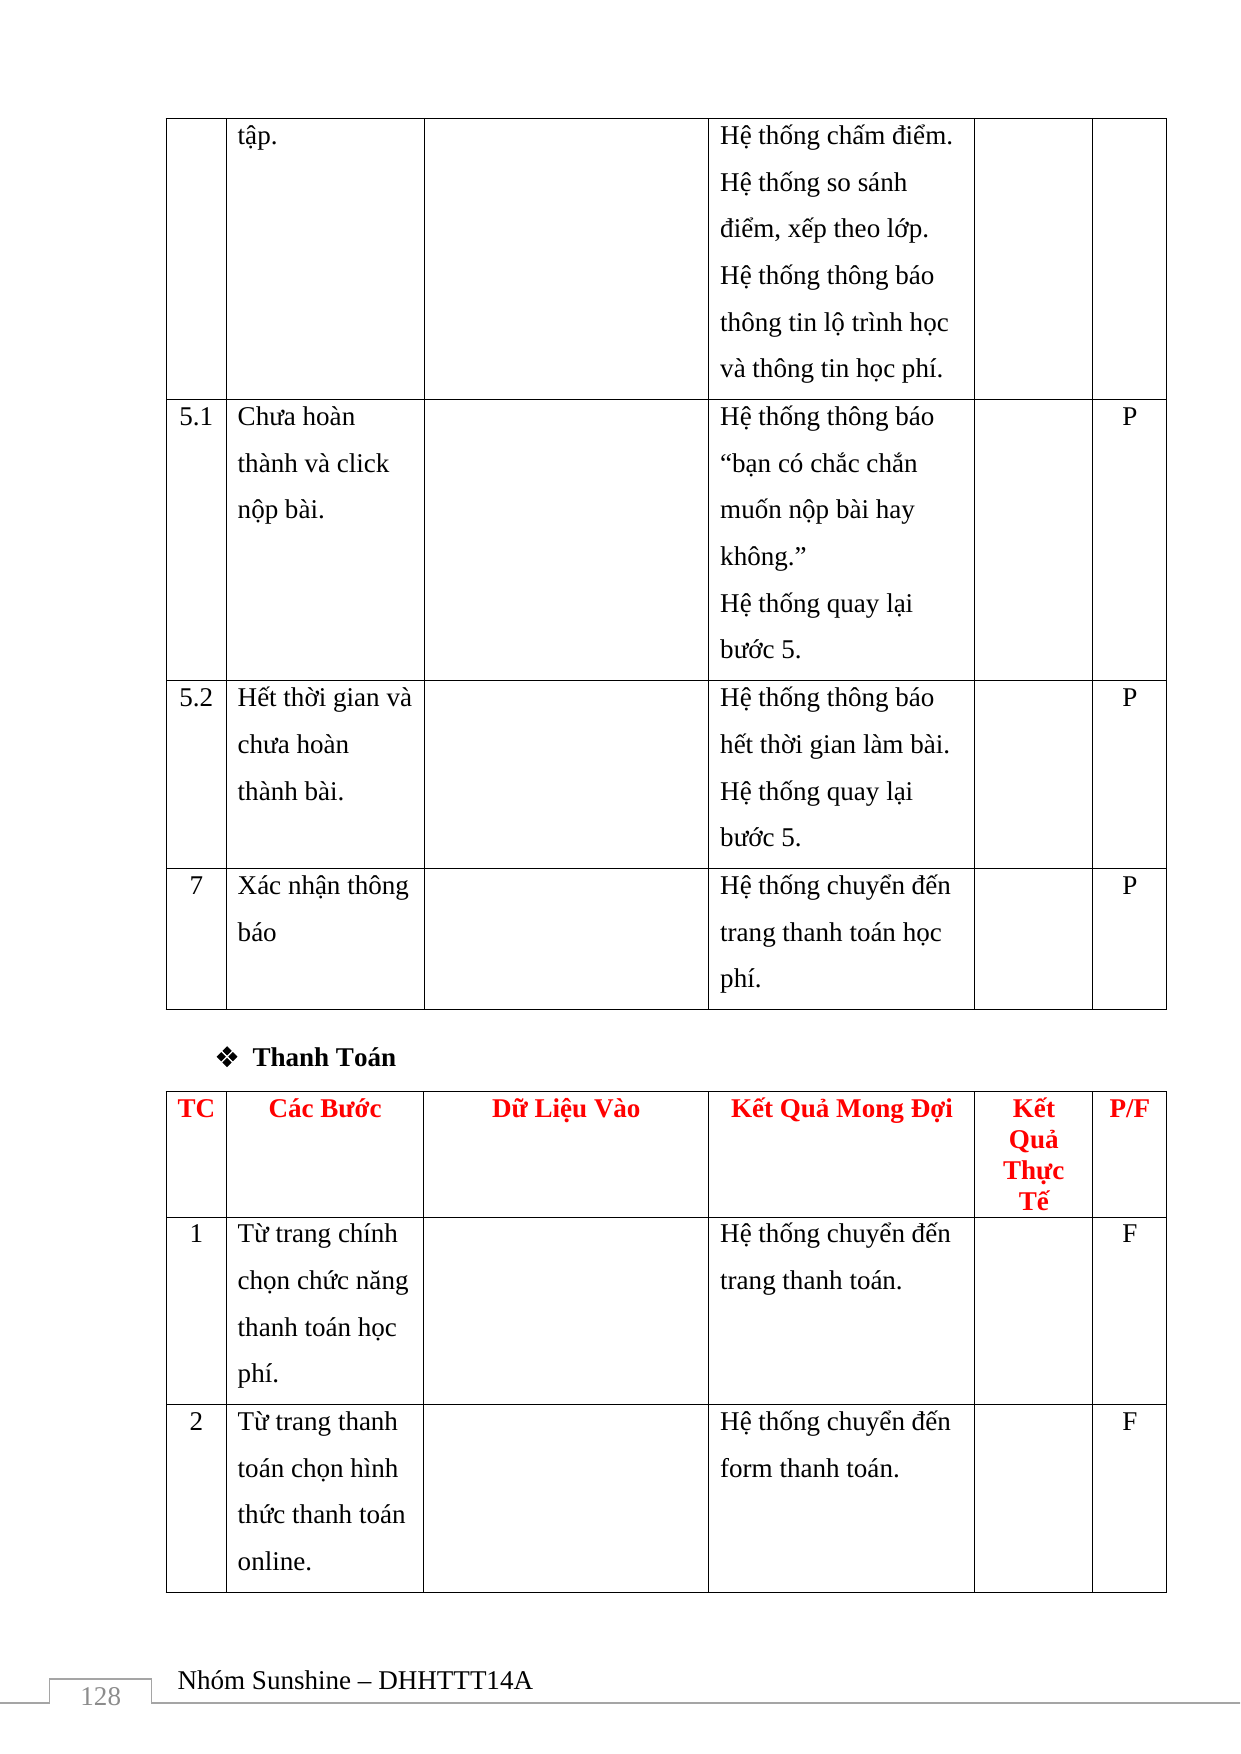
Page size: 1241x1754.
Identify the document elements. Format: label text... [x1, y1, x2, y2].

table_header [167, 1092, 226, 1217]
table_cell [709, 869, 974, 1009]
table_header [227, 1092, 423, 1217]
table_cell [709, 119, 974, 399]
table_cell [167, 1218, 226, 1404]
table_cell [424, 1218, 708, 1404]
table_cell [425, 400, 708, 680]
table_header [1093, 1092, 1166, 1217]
list Thanh Toán [215, 1041, 1152, 1072]
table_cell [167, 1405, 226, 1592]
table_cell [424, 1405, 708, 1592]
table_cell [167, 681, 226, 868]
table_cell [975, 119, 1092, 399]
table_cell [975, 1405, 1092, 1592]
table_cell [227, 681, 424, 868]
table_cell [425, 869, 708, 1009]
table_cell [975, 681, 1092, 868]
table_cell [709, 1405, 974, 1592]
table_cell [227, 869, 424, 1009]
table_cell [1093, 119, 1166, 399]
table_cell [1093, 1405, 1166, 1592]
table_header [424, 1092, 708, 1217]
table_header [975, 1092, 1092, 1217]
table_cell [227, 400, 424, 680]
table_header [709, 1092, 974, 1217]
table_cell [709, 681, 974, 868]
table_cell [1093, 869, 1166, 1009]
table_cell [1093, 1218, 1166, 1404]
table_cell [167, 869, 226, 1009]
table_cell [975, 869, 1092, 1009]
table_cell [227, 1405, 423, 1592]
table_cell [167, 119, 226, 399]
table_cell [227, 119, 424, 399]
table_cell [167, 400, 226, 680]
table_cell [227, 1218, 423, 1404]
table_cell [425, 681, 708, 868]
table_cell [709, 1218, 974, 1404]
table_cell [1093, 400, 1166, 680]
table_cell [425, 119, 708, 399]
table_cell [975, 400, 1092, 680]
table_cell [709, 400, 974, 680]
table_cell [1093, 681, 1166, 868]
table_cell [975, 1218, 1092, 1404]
